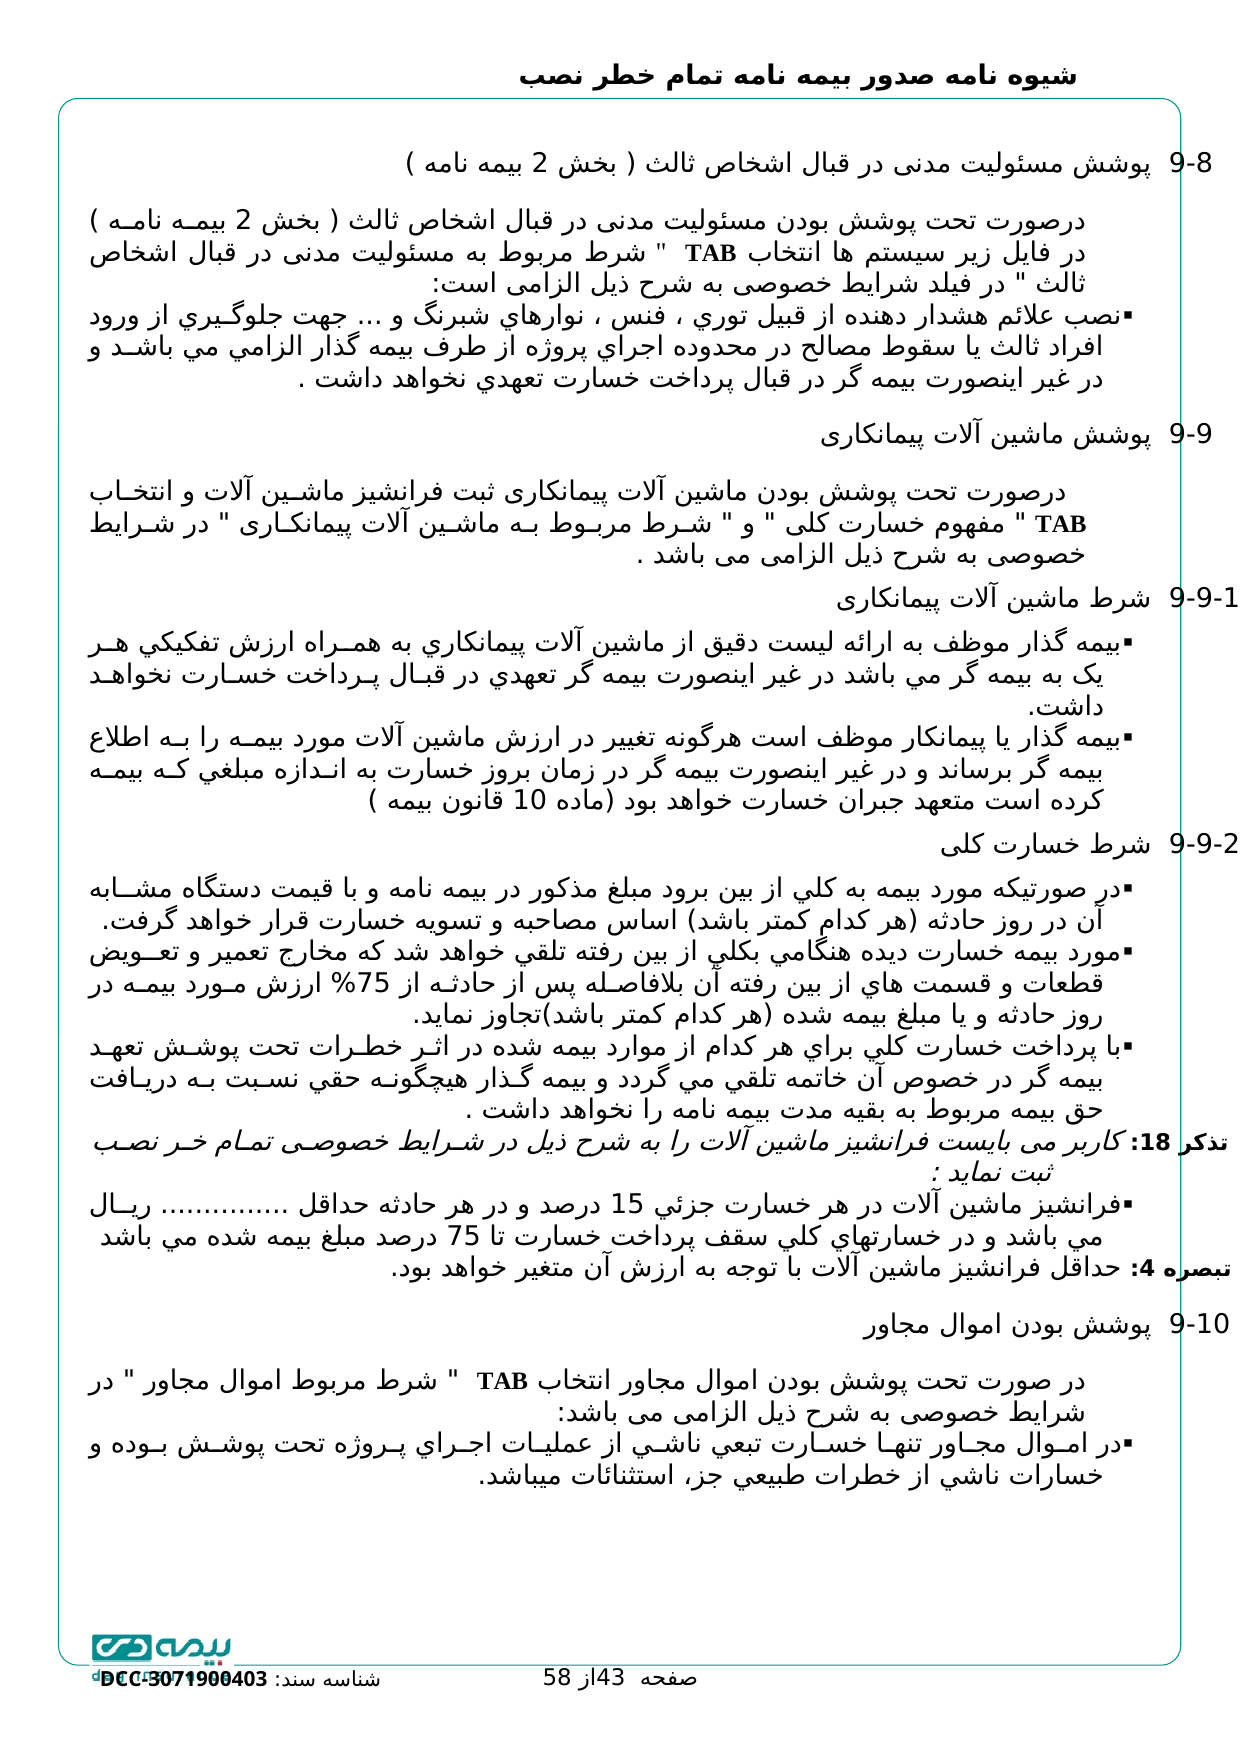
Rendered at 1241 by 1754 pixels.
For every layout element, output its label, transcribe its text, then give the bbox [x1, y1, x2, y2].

picture [89, 1633, 235, 1688]
subtitle شرط ماشین آلات پیمانکاری [89, 583, 1152, 614]
text درصورت تحت پوشش بودن ماشین آلات پیمانکاری ثبت فرانشیز ماشین آلات و انتخاب TAB " مفهوم خسارت کلی " و " شرط مربوط به ماشین آلات پیمانکاری " در شرایط خصوصی به شرح ذیل الزامی می باشد . [89, 475, 1087, 570]
text فرانشيز ماشين آلات در هر خسارت جزئي 15 درصد و در هر حادثه حداقل ............... ريال مي باشد و در خسارتهاي کلي سقف پرداخت خسارت تا 75 درصد مبلغ بيمه شده مي باشد [89, 1188, 1122, 1251]
subtitle پوشش ماشین آلات پیمانکاری [89, 419, 1152, 450]
text کاربر می بایست فرانشیز ماشین آلات را به شرح ذیل در شرایط خصوصی تمام خر نصب ثبت نماید : [89, 1125, 1122, 1188]
subtitle پوشش مسئولیت مدنی در قبال اشخاص ثالث ( بخش 2 بیمه نامه ) [89, 148, 1152, 179]
text بيمه گذار يا پيمانکار موظف است هرگونه تغيير در ارزش ماشين آلات مورد بيمه را به اطلاع بيمه گر برساند و در غير اينصورت بيمه گر در زمان بروز خسارت به اندازه مبلغي که بيمه کرده است متعهد جبران خسارت خواهد بود (ماده 10 قانون بيمه ) [89, 721, 1122, 816]
text حداقل فرانشیز ماشین آلات با توجه به ارزش آن متغیر خواهد بود. [89, 1251, 1122, 1283]
text درصورت تحت پوشش بودن مسئولیت مدنی در قبال اشخاص ثالث ( بخش 2 بیمه نامه ) در فایل زیر سیستم ها انتخاب TAB " شرط مربوط به مسئولیت مدنی در قبال اشخاص ثالث " در فیلد شرایط خصوصی به شرح ذیل الزامی است: [89, 204, 1087, 299]
text در اموال مجاور تنها خسارت تبعي ناشي از عمليات اجراي پروژه تحت پوشش بوده و خسارات ناشي از خطرات طبيعي جز، استثنائات ميباشد. [89, 1428, 1122, 1491]
text نصب علائم هشدار دهنده از قبيل توري ، فنس ، نوارهاي شبرنگ و ... جهت جلوگيري از ورود افراد ثالث يا سقوط مصالح در محدوده اجراي پروژه از طرف بيمه گذار الزامي مي باشد و در غير اينصورت بيمه گر در قبال پرداخت خسارت تعهدي نخواهد داشت . [89, 299, 1122, 394]
text با پرداخت خسارت کلي براي هر کدام از موارد بيمه شده در اثر خطرات تحت پوشش تعهد بيمه گر در خصوص آن خاتمه تلقي مي گردد و بيمه گذار هيچگونه حقي نسبت به دريافت حق بيمه مربوط به بقيه مدت بيمه نامه را نخواهد داشت . [89, 1030, 1122, 1125]
subtitle شرط خسارت کلی [89, 828, 1152, 860]
text بيمه گذار موظف به ارائه ليست دقيق از ماشين آلات پيمانکاري به همراه ارزش تفکيکي هر يک به بيمه گر مي باشد در غير اينصورت بيمه گر تعهدي در قبال پرداخت خسارت نخواهد داشت. [89, 627, 1122, 721]
text در صورت تحت پوشش بودن اموال مجاور انتخاب TAB " شرط مربوط اموال مجاور " در شرایط خصوصی به شرح ذیل الزامی می باشد: [89, 1364, 1087, 1428]
text مورد بيمه خسارت ديده هنگامي بکلي از بين رفته تلقي خواهد شد که مخارج تعمير و تعويض قطعات و قسمت هاي از بين رفته آن بلافاصله پس از حادثه از 75% ارزش مورد بيمه در روز حادثه و يا مبلغ بيمه شده (هر کدام کمتر باشد)تجاوز نمايد. [89, 936, 1122, 1030]
subtitle پوشش بودن اموال مجاور [89, 1308, 1152, 1339]
text در صورتيکه مورد بيمه به کلي از بين برود مبلغ مذکور در بيمه نامه و با قيمت دستگاه مشابه آن در روز حادثه (هر کدام کمتر باشد) اساس مصاحبه و تسويه خسارت قرار خواهد گرفت. [89, 873, 1122, 936]
